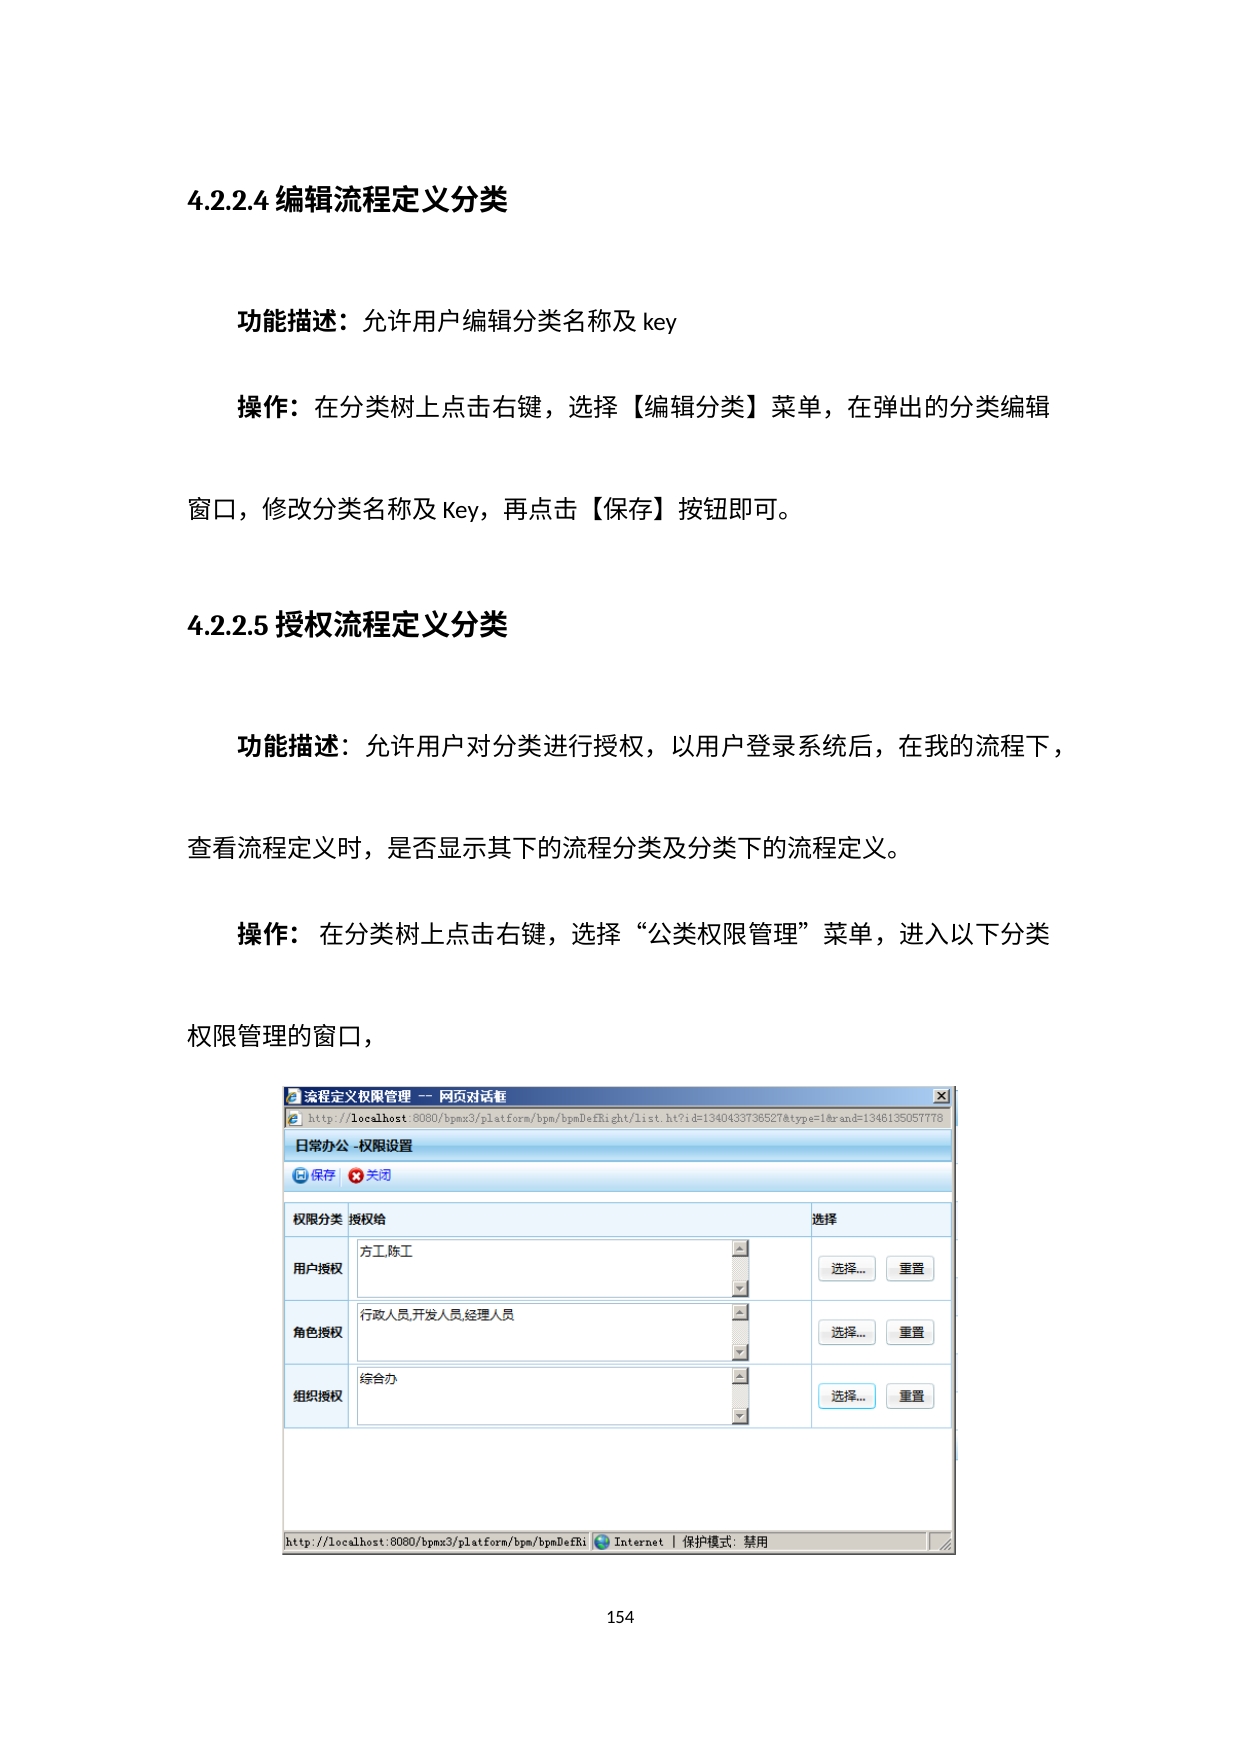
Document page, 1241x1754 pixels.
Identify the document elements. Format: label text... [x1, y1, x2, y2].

text 功能描述：允许用户对分类进行授权，以用户登录系统后，在我的流程下，查看流程定义时，是否显示其下的流程分类及分类下的流程定义。 [187, 711, 1053, 880]
picture [282, 1086, 958, 1557]
subtitle 编辑流程定义分类 [187, 164, 1053, 232]
subtitle 授权流程定义分类 [187, 589, 1053, 657]
text 功能描述：允许用户编辑分类名称及key [187, 286, 1053, 353]
text 操作：在分类树上点击右键，选择【编辑分类】菜单，在弹出的分类编辑窗口，修改分类名称及Key，再点击【保存】按钮即可。 [187, 372, 1053, 541]
text 操作： 在分类树上点击右键，选择“公类权限管理”菜单，进入以下分类权限管理的窗口， [187, 898, 1053, 1068]
